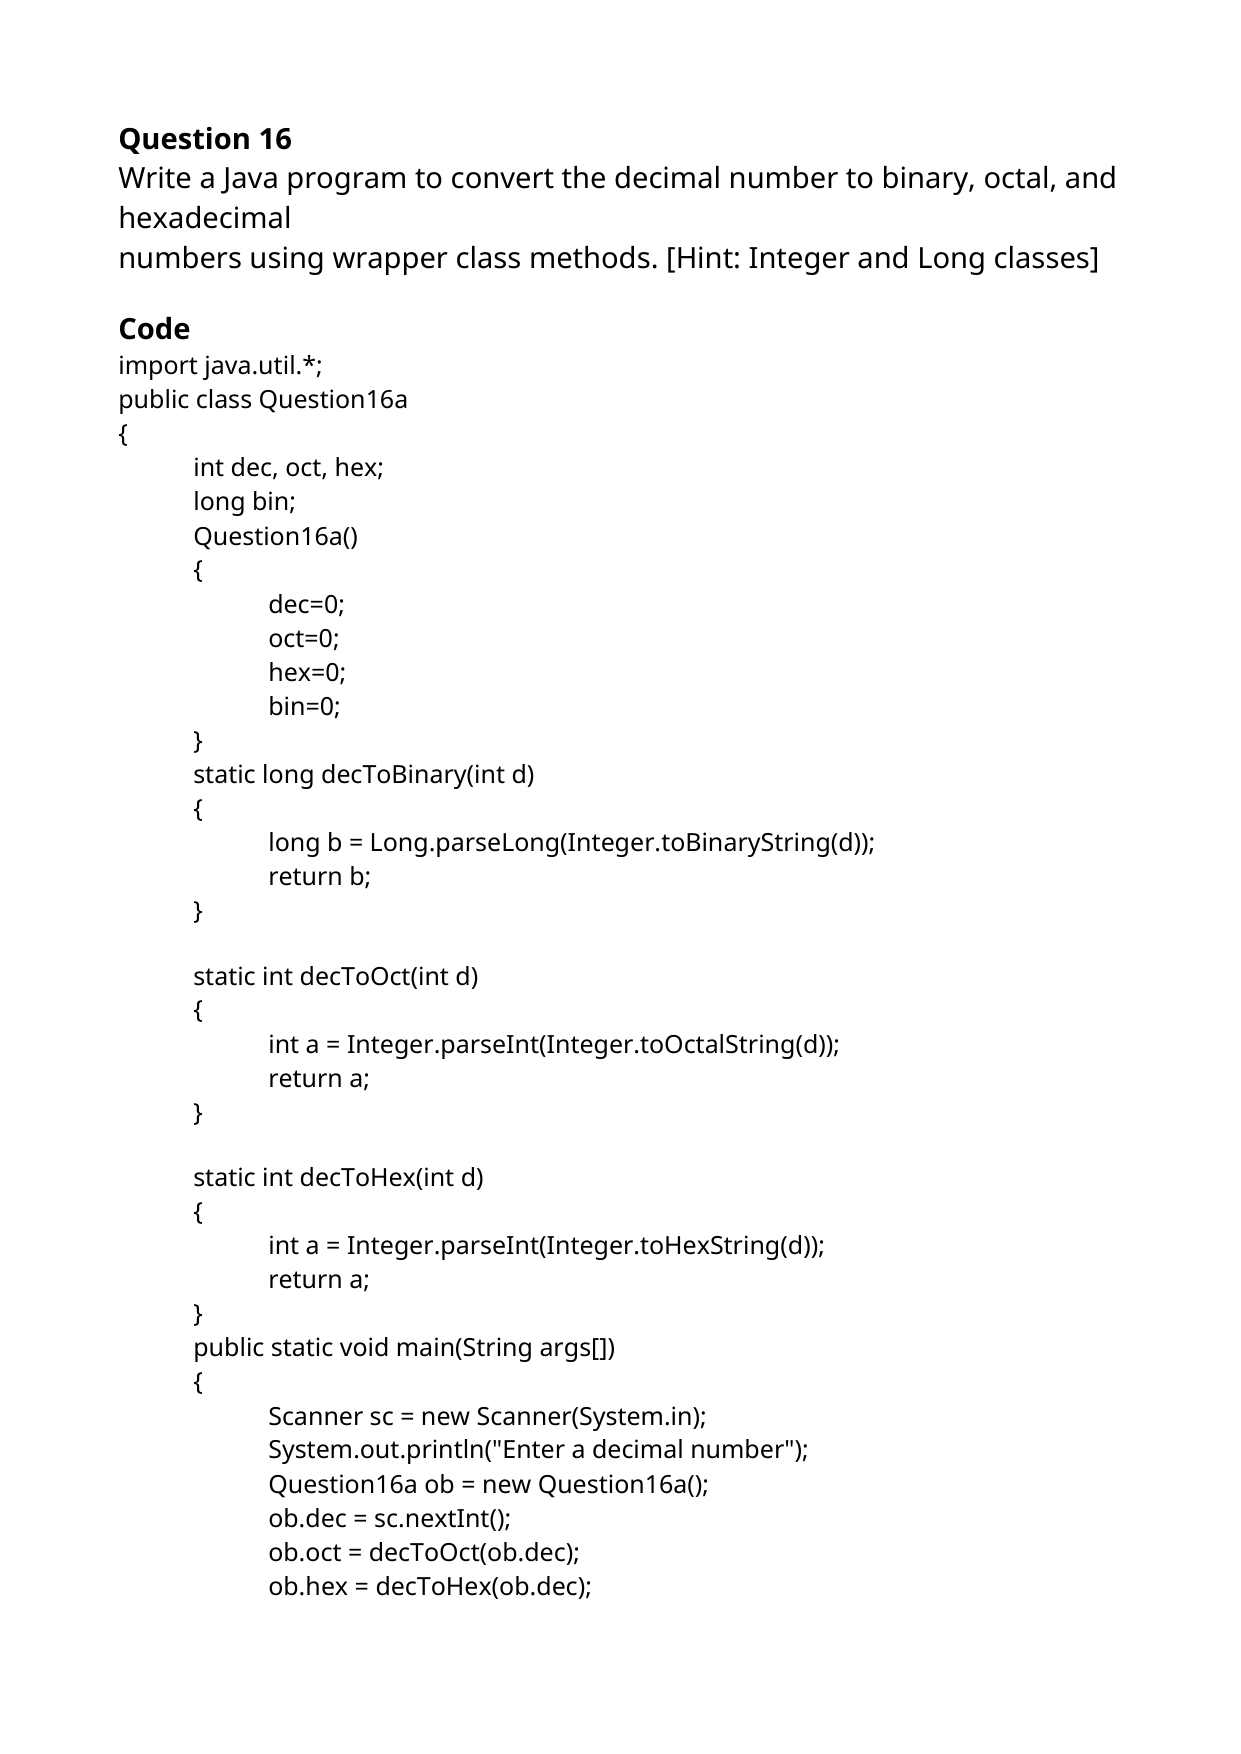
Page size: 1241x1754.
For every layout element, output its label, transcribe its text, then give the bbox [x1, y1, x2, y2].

text int a = Integer.parseInt(Integer.toOctalString(d)); [118, 1026, 1122, 1060]
text { [118, 416, 1122, 450]
text ob.oct = decToOct(ob.dec); [118, 1534, 1122, 1568]
text { [118, 552, 1122, 586]
text int a = Integer.parseInt(Integer.toHexString(d)); [118, 1228, 1122, 1262]
text return b; [118, 859, 1122, 893]
text public static void main(String args[]) [118, 1330, 1122, 1364]
text System.out.println("Enter a decimal number"); [118, 1432, 1122, 1466]
text static long decToBinary(int d) [118, 757, 1122, 791]
text Scanner sc = new Scanner(System.in); [118, 1398, 1122, 1432]
text static int decToOct(int d) [118, 958, 1122, 992]
text int dec, oct, hex; [118, 450, 1122, 484]
text } [118, 722, 1122, 757]
text { [118, 992, 1122, 1026]
text ob.dec = sc.nextInt(); [118, 1500, 1122, 1534]
text ob.hex = decToHex(ob.dec); [118, 1568, 1122, 1602]
text static int decToHex(int d) [118, 1160, 1122, 1194]
text } [118, 893, 1122, 927]
text { [118, 1364, 1122, 1398]
text { [118, 1194, 1122, 1228]
text hex=0; [118, 654, 1122, 688]
text long b = Long.parseLong(Integer.toBinaryString(d)); [118, 825, 1122, 859]
text Question16a() [118, 518, 1122, 552]
text long bin; [118, 484, 1122, 518]
text dec=0; [118, 586, 1122, 620]
text } [118, 1094, 1122, 1128]
text return a; [118, 1060, 1122, 1094]
text Code [118, 308, 1122, 348]
text } [118, 1296, 1122, 1330]
text Question 16 [118, 118, 1122, 158]
text Write a Java program to convert the decimal number to binary, octal, and hexadecimal numbers using wrapper class methods. [Hint: Integer and Long classes] [118, 158, 1122, 308]
text return a; [118, 1262, 1122, 1296]
text public class Question16a [118, 382, 1122, 416]
text Question16a ob = new Question16a(); [118, 1466, 1122, 1500]
text oct=0; [118, 620, 1122, 654]
text import java.util.*; [118, 348, 1122, 382]
text { [118, 791, 1122, 825]
text bin=0; [118, 688, 1122, 722]
